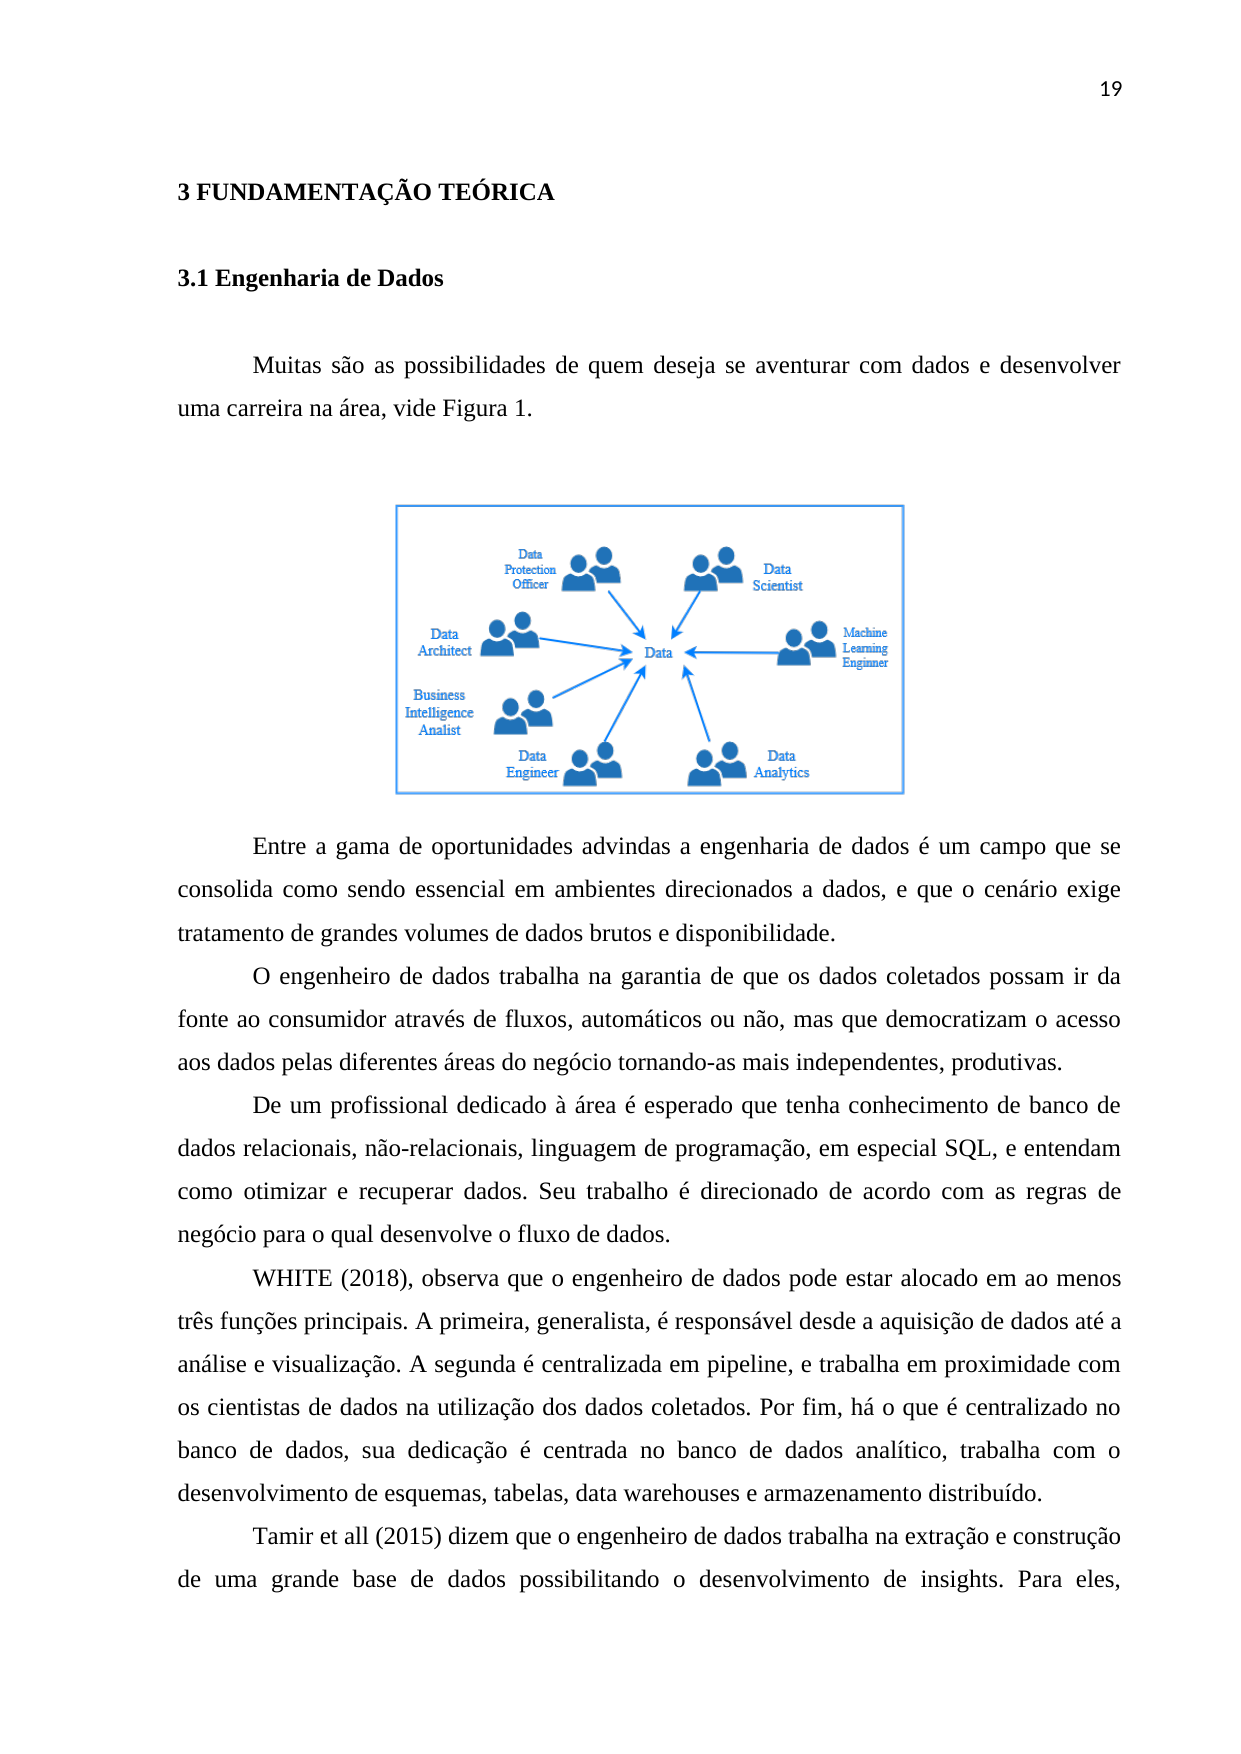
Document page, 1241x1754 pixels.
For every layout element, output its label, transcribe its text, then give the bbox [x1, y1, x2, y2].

subtitle 3 FUNDAMENTAÇÃO TEÓRICA [177, 177, 1122, 206]
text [177, 1521, 1122, 1593]
text O engenheiro de dados trabalha na garantia de que os dados coletados possam ir da fonte ao consumidor através de fluxos, automáticos ou não, mas que democratizam o acesso aos dados pelas diferentes áreas do negócio tornando-as mais independentes, produtivas. [177, 961, 1122, 1076]
picture [387, 494, 912, 802]
subtitle 3.1 Engenharia de Dados [177, 263, 1122, 292]
text Muitas são as possibilidades de quem deseja se aventurar com dados e desenvolver uma carreira na área, vide Figura 1. [177, 350, 1122, 422]
text WHITE (2018), observa que o engenheiro de dados pode estar alocado em ao menos três funções principais. A primeira, generalista, é responsável desde a aquisição de dados até a análise e visualização. A segunda é centralizada em pipeline, e trabalha em proximidade com os cientistas de dados na utilização dos dados coletados. Por fim, há o que é centralizado no banco de dados, sua dedicação é centrada no banco de dados analítico, trabalha com o desenvolvimento de esquemas, tabelas, data warehouses e armazenamento distribuído. [177, 1263, 1122, 1507]
text De um profissional dedicado à área é esperado que tenha conhecimento de banco de dados relacionais, não-relacionais, linguagem de programação, em especial SQL, e entendam como otimizar e recuperar dados. Seu trabalho é direcionado de acordo com as regras de negócio para o qual desenvolve o fluxo de dados. [177, 1090, 1122, 1248]
